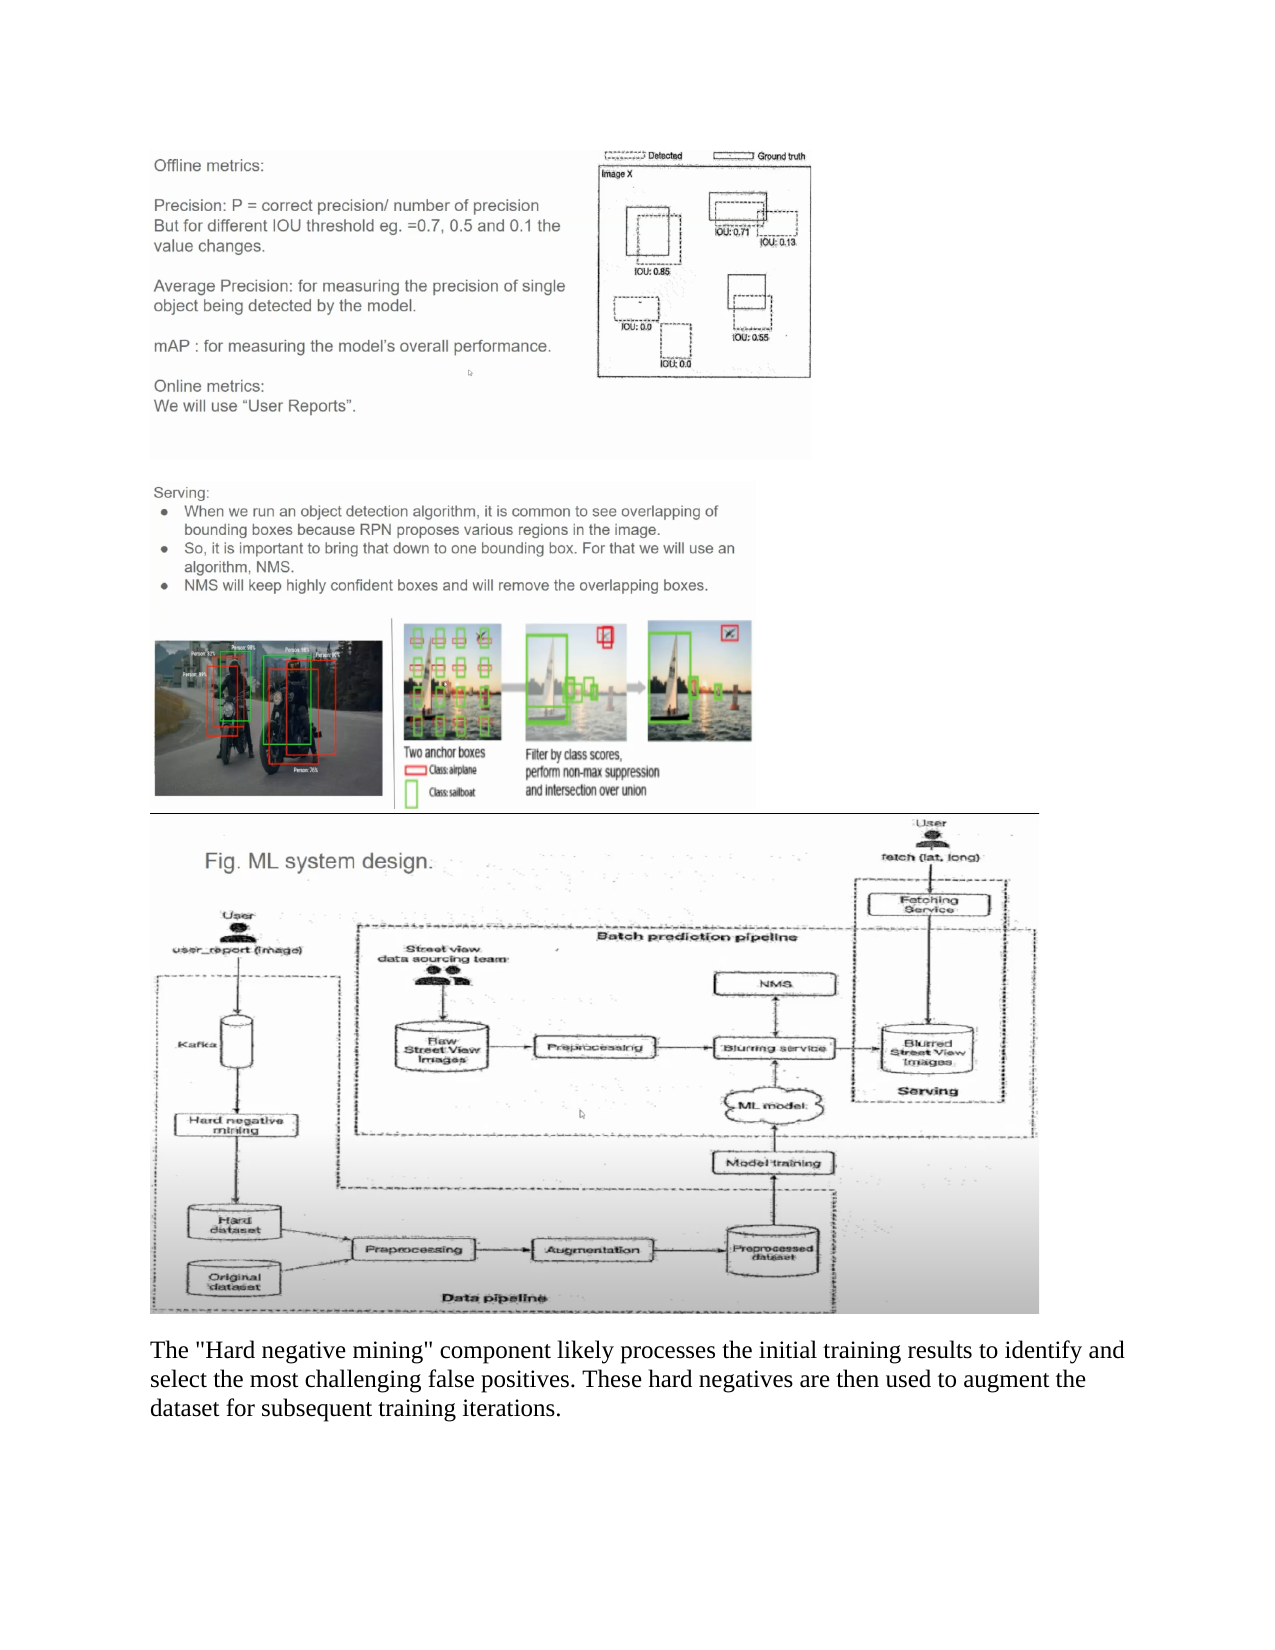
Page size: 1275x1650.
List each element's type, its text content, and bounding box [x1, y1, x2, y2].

picture [150, 150, 812, 460]
text The "Hard negative mining" component likely processes the initial training results to identify and select the most challenging false positives. These hard negatives are then used to augment the dataset for subsequent training iterations. [150, 1335, 1125, 1422]
picture [150, 813, 1040, 1314]
picture [150, 481, 757, 809]
